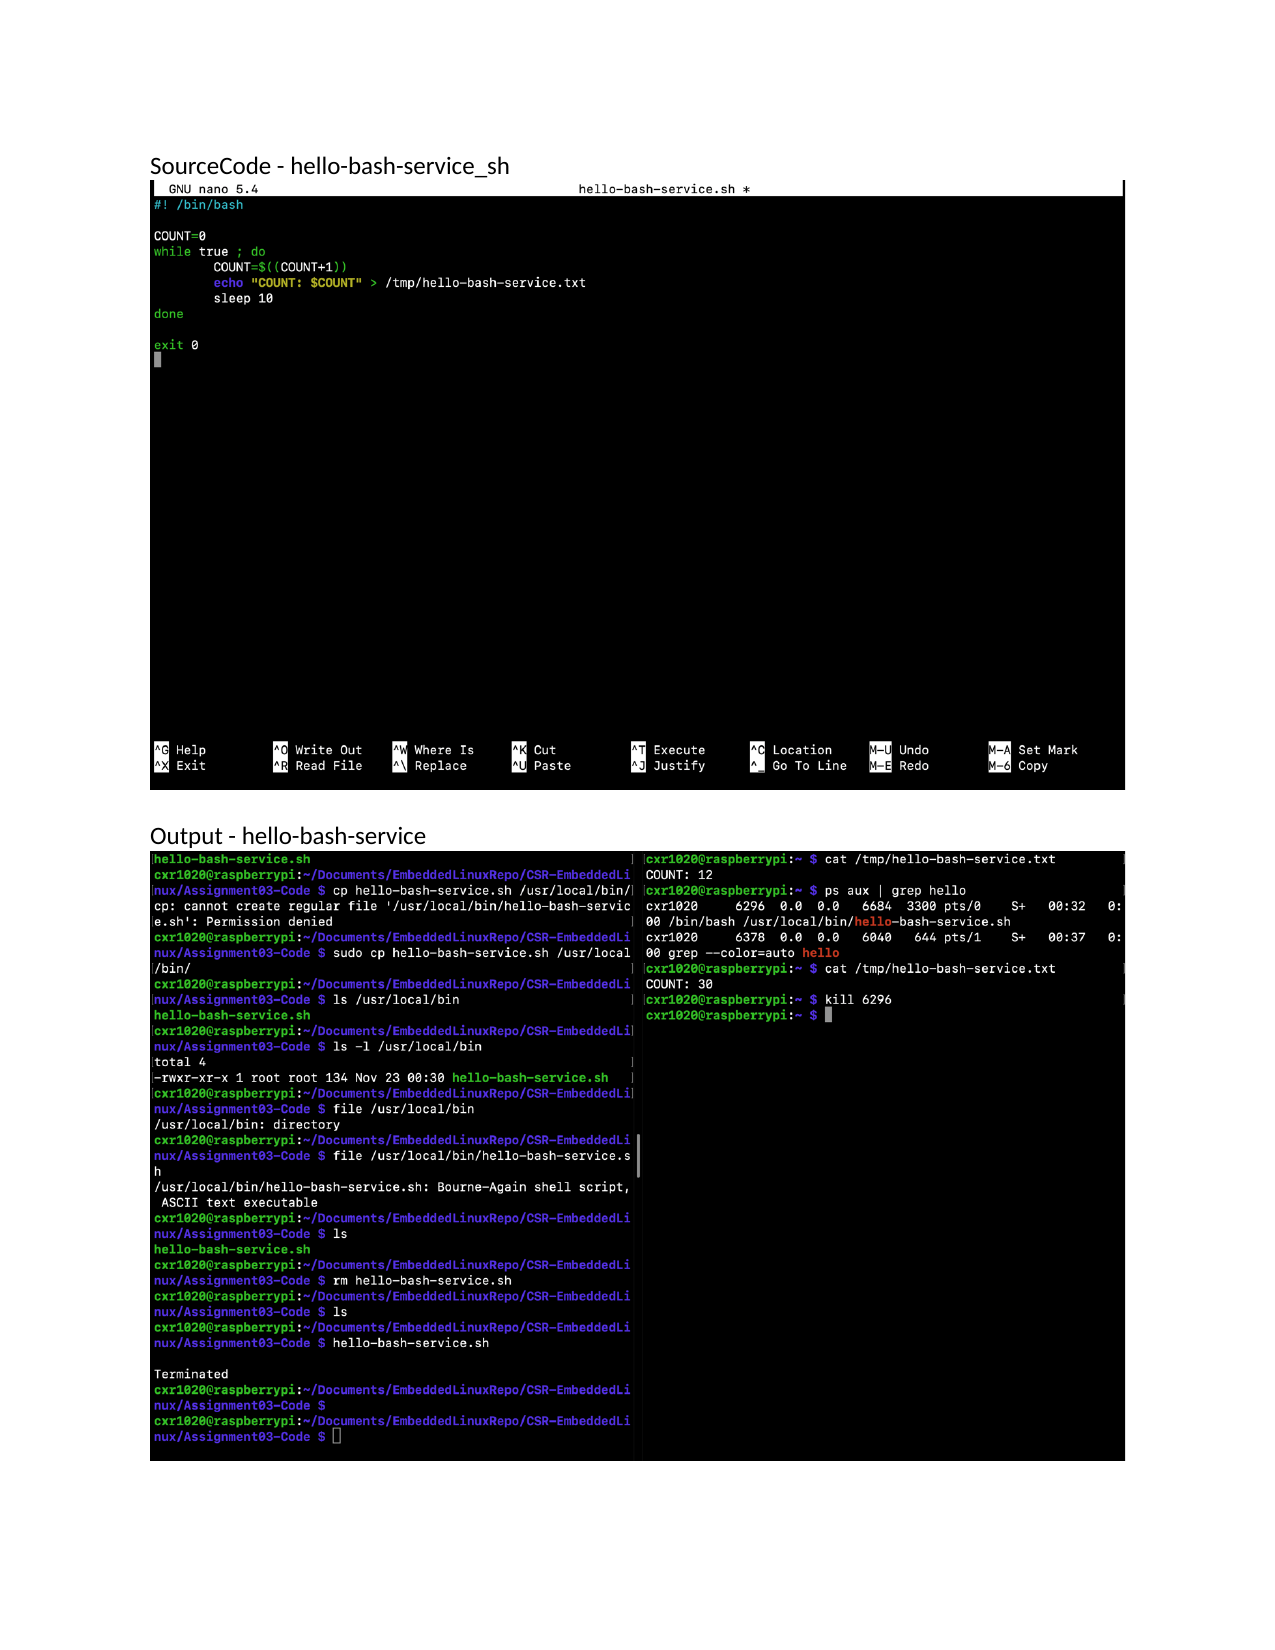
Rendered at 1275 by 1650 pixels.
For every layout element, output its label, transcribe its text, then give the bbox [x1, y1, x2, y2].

text SourceCode - hello-bash-service_sh [150, 150, 1125, 180]
picture [150, 180, 1125, 790]
picture [150, 851, 1125, 1461]
text Output - hello-bash-service [150, 820, 1125, 851]
